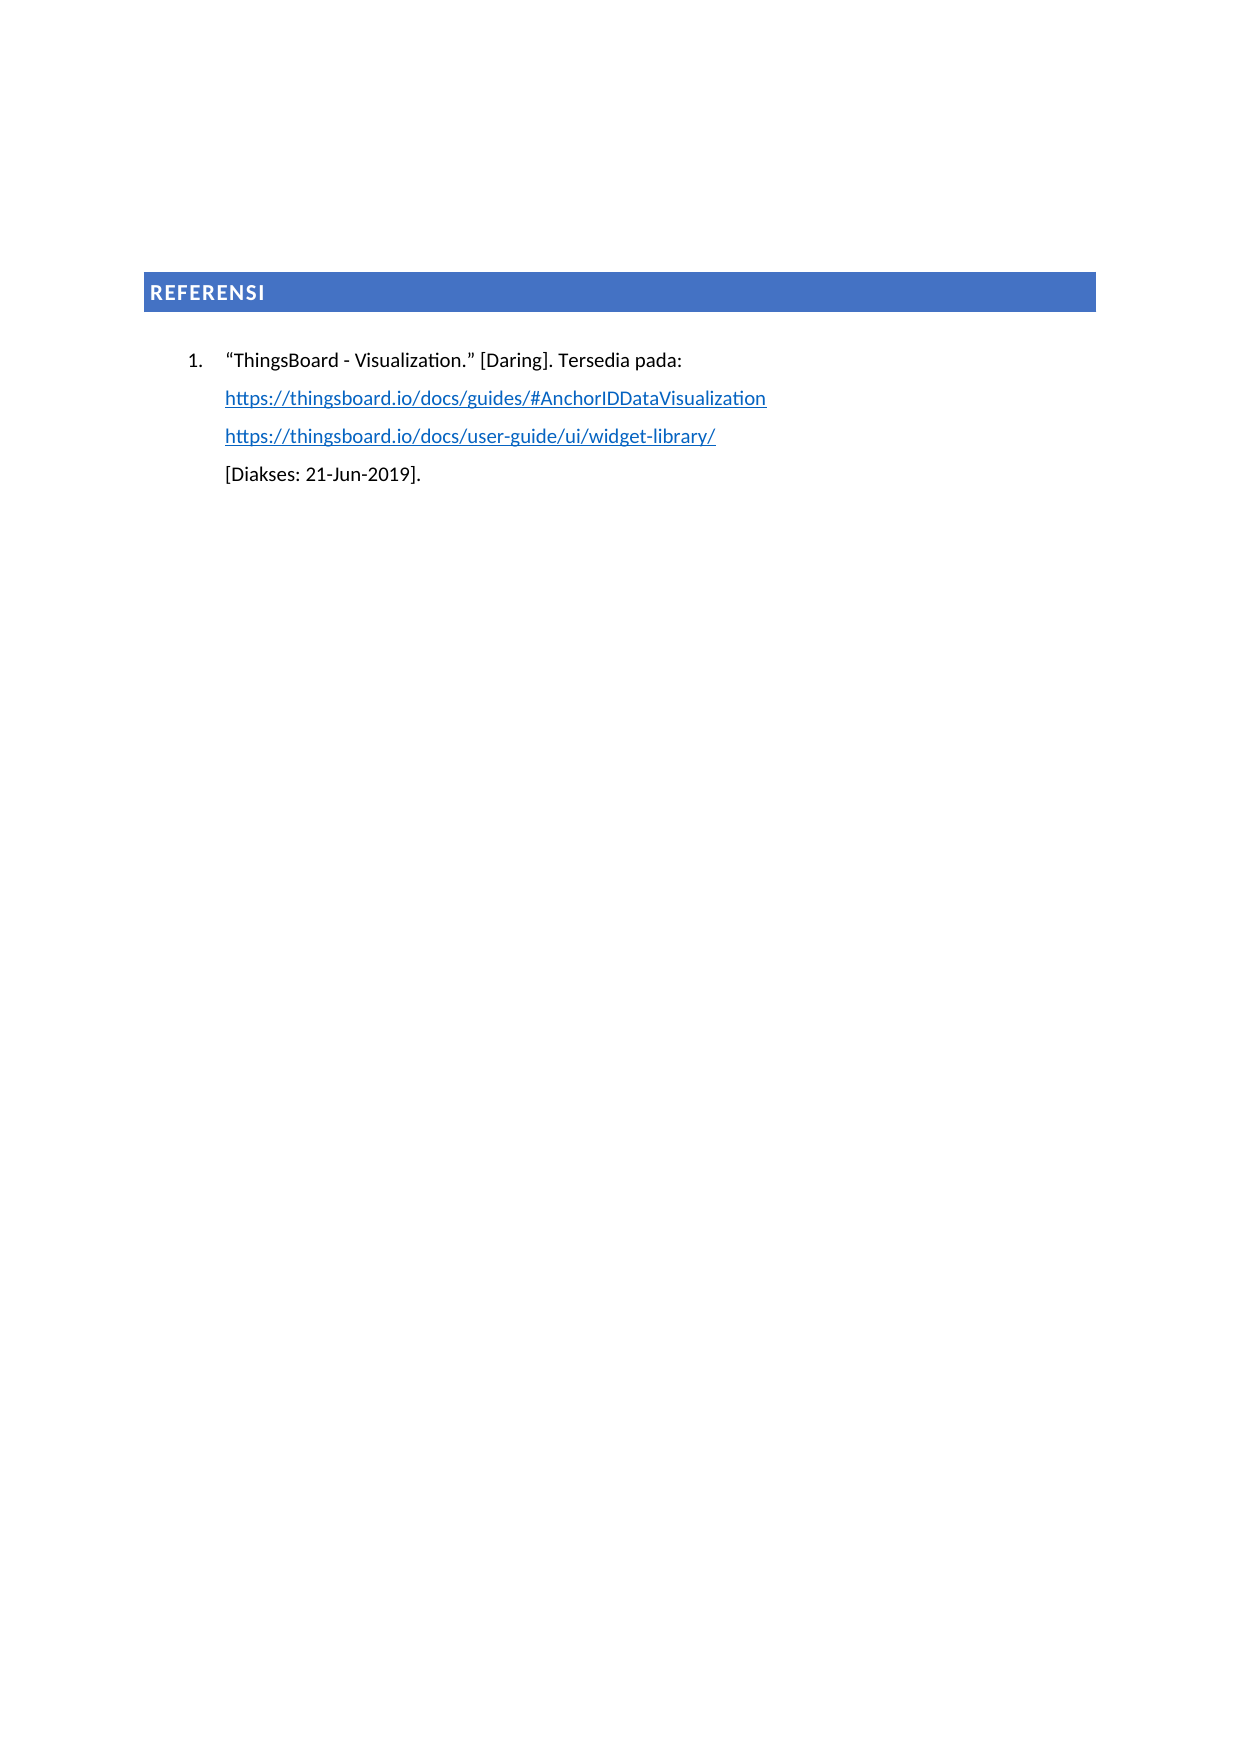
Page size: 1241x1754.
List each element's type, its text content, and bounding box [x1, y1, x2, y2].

list https://thingsboard.io/docs/user-guide/ui/widget-library/ [225, 423, 1090, 449]
list [Diakses: 21-Jun-2019]. [225, 461, 1090, 487]
subtitle Referensi [150, 278, 1090, 306]
list “ThingsBoard - Visualization.” [Daring]. Tersedia pada: https://thingsboard.io/docs/guides/#AnchorIDDataVisualization [187, 347, 1090, 411]
